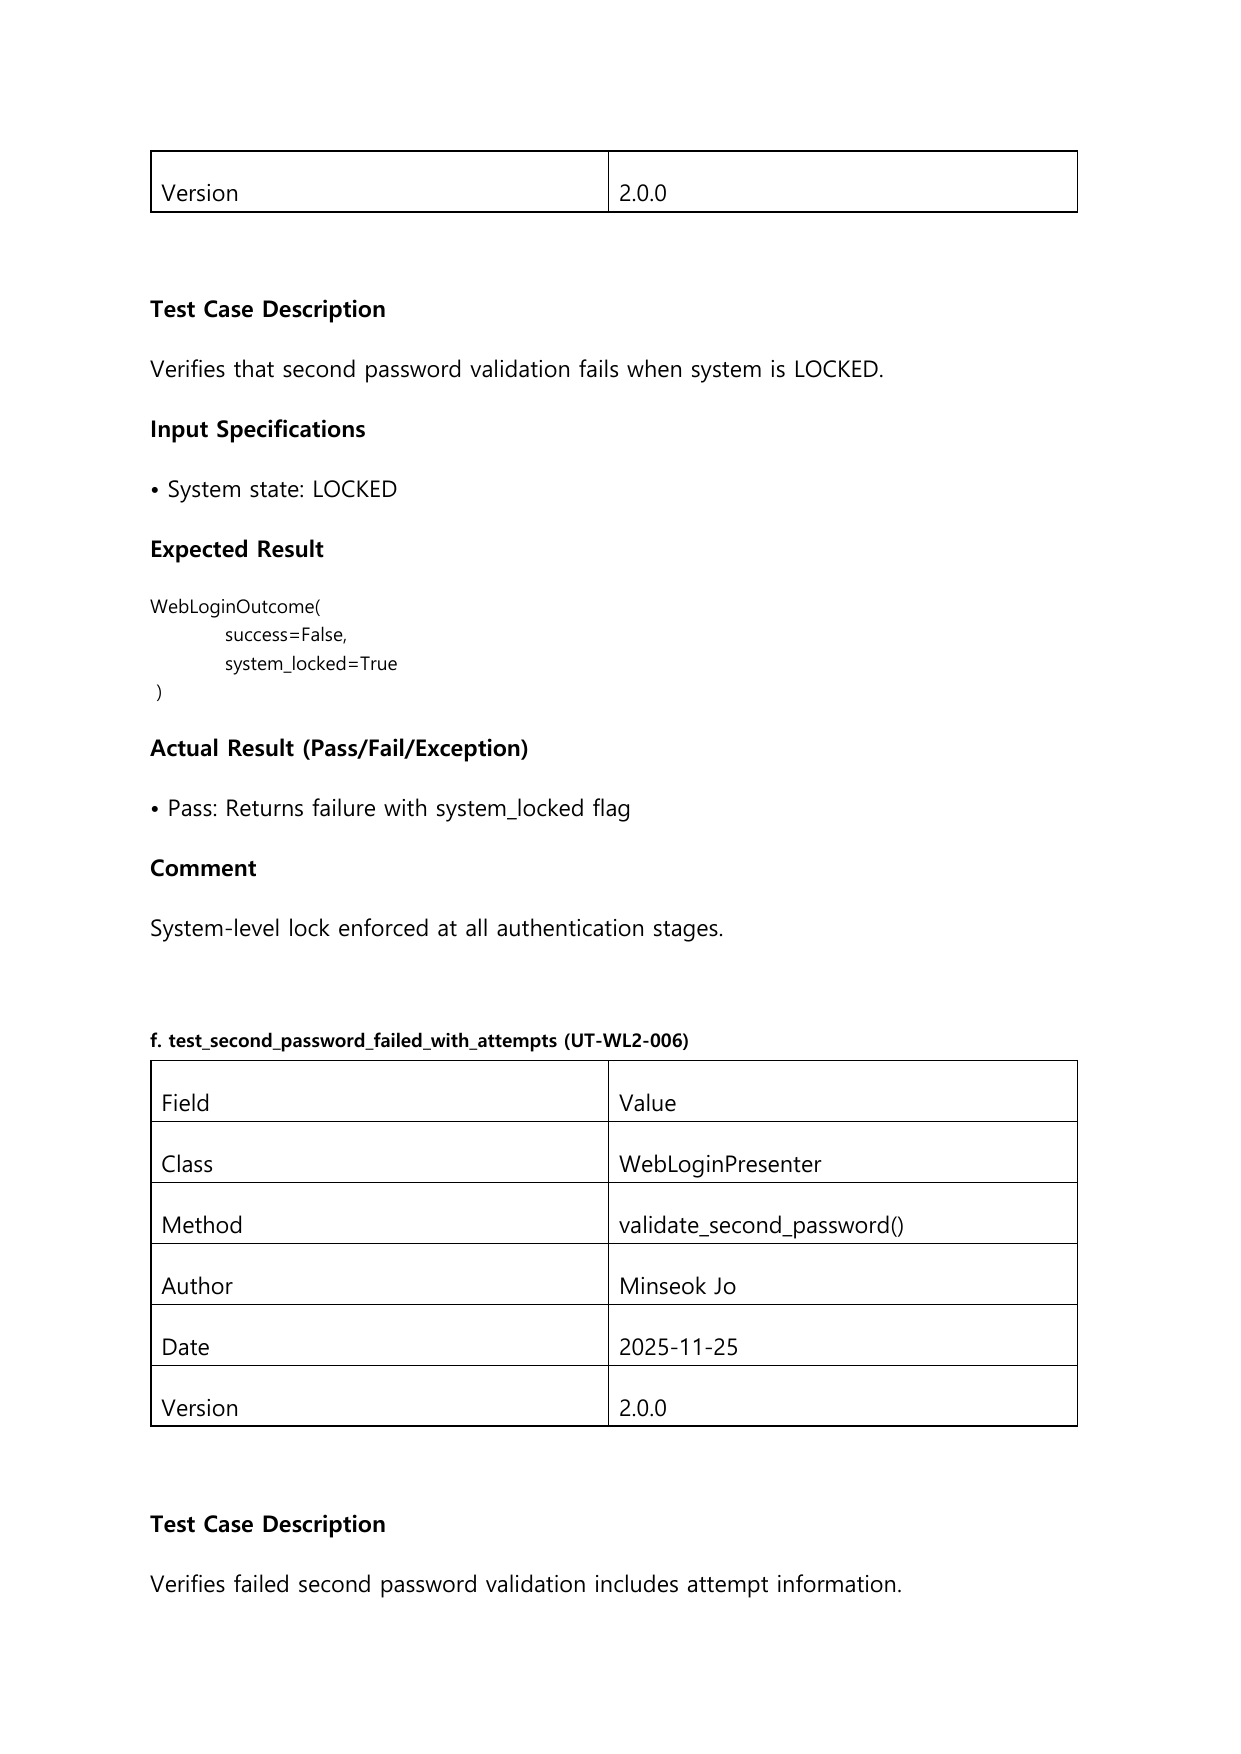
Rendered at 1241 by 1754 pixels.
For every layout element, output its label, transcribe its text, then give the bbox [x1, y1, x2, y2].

text Actual Result (Pass/Fail/Exception) [150, 732, 1090, 762]
text Test Case Description [150, 1507, 1090, 1538]
text Verifies that second password validation fails when system is LOCKED. [150, 353, 1090, 383]
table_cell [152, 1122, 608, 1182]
text Expected Result [150, 533, 1090, 563]
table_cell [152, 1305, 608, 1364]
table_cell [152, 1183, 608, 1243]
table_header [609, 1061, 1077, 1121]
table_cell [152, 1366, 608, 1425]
text • System state: LOCKED [150, 473, 1090, 503]
text Test Case Description [150, 293, 1090, 323]
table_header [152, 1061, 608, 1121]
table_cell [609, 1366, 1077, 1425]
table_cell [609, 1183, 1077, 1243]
text Verifies failed second password validation includes attempt information. [150, 1567, 1090, 1598]
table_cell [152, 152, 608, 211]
text Comment [150, 852, 1090, 882]
text WebLoginOutcome( success=False, system_locked=True ) [150, 593, 1090, 703]
text • Pass: Returns failure with system_locked flag [150, 792, 1090, 822]
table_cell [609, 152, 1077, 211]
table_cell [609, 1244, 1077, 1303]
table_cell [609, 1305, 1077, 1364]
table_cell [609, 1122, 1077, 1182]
text System-level lock enforced at all authentication stages. [150, 912, 1090, 942]
text Input Specifications [150, 413, 1090, 443]
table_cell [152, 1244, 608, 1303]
subtitle f. test_second_password_failed_with_attempts (UT-WL2-006) [150, 1027, 1090, 1052]
